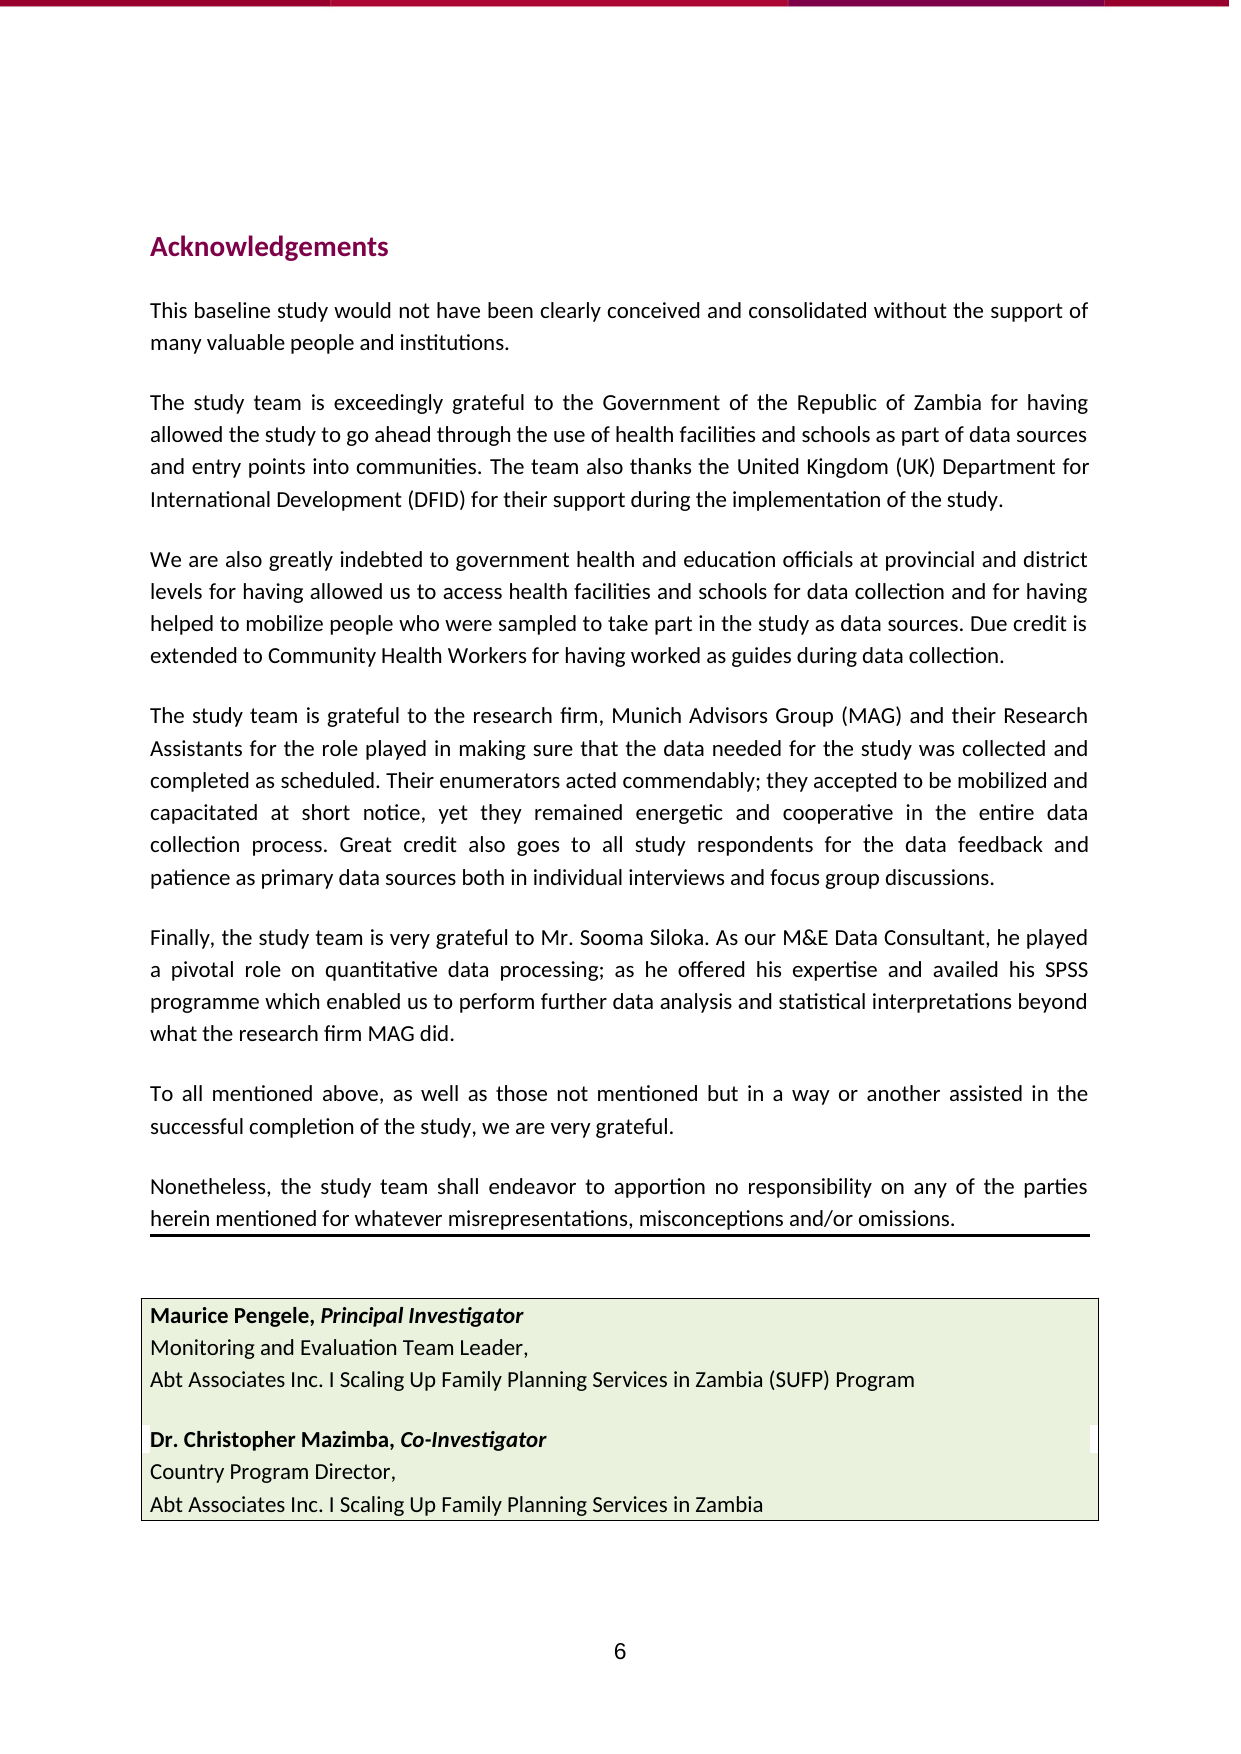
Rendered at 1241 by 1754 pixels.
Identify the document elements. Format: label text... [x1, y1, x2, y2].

text Finally, the study team is very grateful to Mr. Sooma Siloka. As our M&E Data Consultant, he played a pivotal role on quantitative data processing; as he offered his expertise and availed his SPSS programme which enabled us to perform further data analysis and statistical interpretations beyond what the research firm MAG did. [150, 923, 1090, 1047]
text Abt Associates Inc. I Scaling Up Family Planning Services in Zambia (SUFP) Program [142, 1362, 1098, 1393]
text Maurice Pengele, Principal Investigator [142, 1299, 1098, 1329]
picture [0, 0, 1229, 1718]
text We are also greatly indebted to government health and education officials at provincial and district levels for having allowed us to access health facilities and schools for data collection and for having helped to mobilize people who were sampled to take part in the study as data sources. Due credit is extended to Community Health Workers for having worked as guides during data collection. [150, 545, 1090, 669]
text Dr. Christopher Mazimba, Co-Investigator [150, 1425, 1090, 1453]
text Abt Associates Inc. I Scaling Up Family Planning Services in Zambia [142, 1487, 1098, 1520]
text To all mentioned above, as well as those not mentioned but in a way or another assisted in the successful completion of the study, we are very grateful. [150, 1079, 1090, 1140]
text The study team is exceedingly grateful to the Government of the Republic of Zambia for having allowed the study to go ahead through the use of health facilities and schools as part of data sources and entry points into communities. The team also thanks the United Kingdom (UK) Department for International Development (DFID) for their support during the implementation of the study. [150, 388, 1090, 513]
text Country Program Director, [142, 1454, 1098, 1486]
text Monitoring and Evaluation Team Leader, [142, 1330, 1098, 1361]
text The study team is grateful to the research firm, Munich Advisors Group (MAG) and their Research Assistants for the role played in making sure that the data needed for the study was collected and completed as scheduled. Their enumerators acted commendably; they accepted to be mobilized and capacitated at short notice, yet they remained energetic and cooperative in the entire data collection process. Great credit also goes to all study respondents for the data feedback and patience as primary data sources both in individual interviews and focus group discussions. [150, 702, 1090, 891]
subtitle Acknowledgements [150, 228, 1090, 264]
text This baseline study would not have been clearly conceived and consolidated without the support of many valuable people and institutions. [150, 296, 1090, 356]
text Nonetheless, the study team shall endeavor to apportion no responsibility on any of the parties herein mentioned for whatever misrepresentations, misconceptions and/or omissions. [150, 1172, 1090, 1234]
